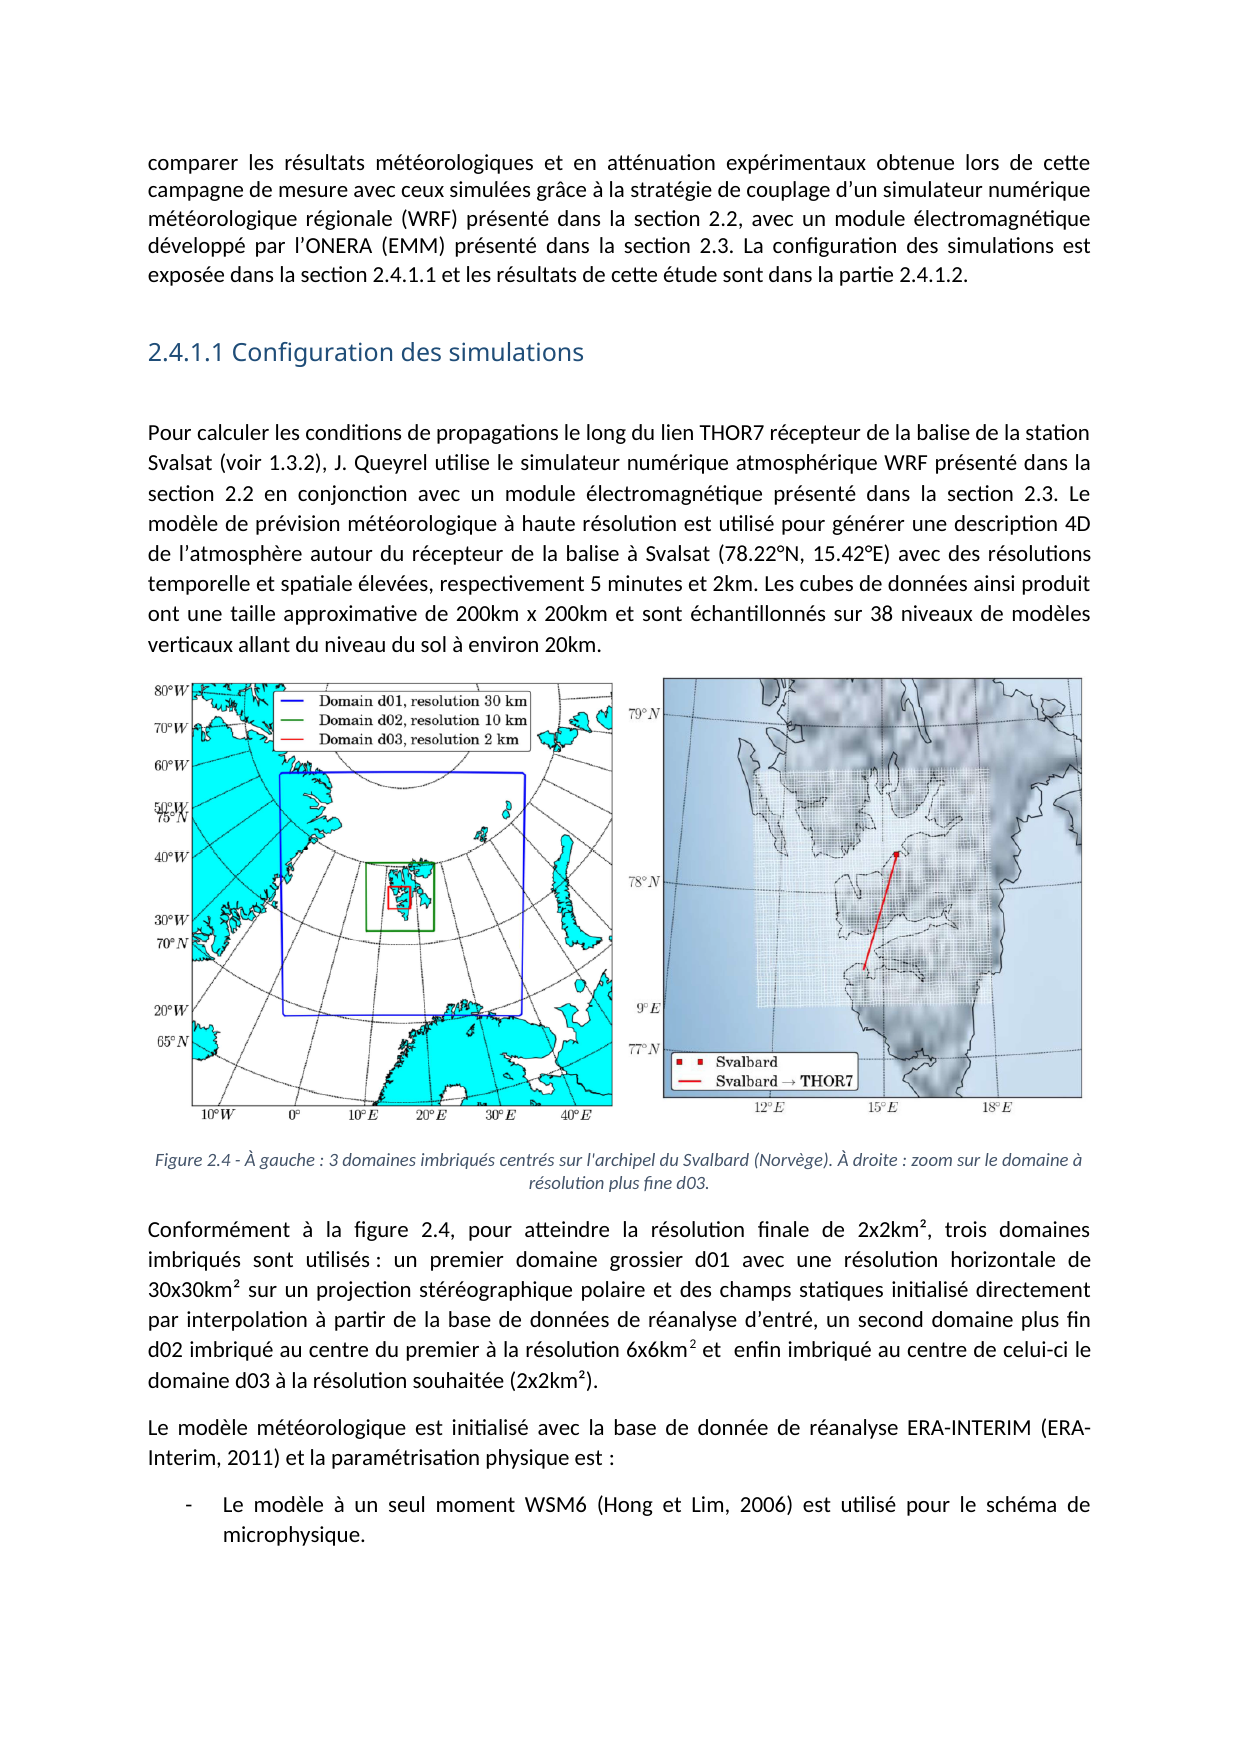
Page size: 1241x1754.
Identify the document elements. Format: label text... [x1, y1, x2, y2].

text Conformément à la figure 2.4, pour atteindre la résolution finale de 2x2km², trois domaines imbriqués sont utilisés : un premier domaine grossier d01 avec une résolution horizontale de 30x30km² sur un projection stéréographique polaire et des champs statiques initialisé directement par interpolation à partir de la base de données de réanalyse d’entré, un second domaine plus fin d02 imbriqué au centre du premier à la résolution 6x6km2 et enfin imbriqué au centre de celui-ci le domaine d03 à la résolution souhaitée (2x2km²). [148, 1215, 1093, 1394]
text Pour calculer les conditions de propagations le long du lien THOR7 récepteur de la balise de la station Svalsat (voir 1.3.2), J. Queyrel utilise le simulateur numérique atmosphérique WRF présenté dans la section 2.2 en conjonction avec un module électromagnétique présenté dans la section 2.3. Le modèle de prévision météorologique à haute résolution est utilisé pour générer une description 4D de l’atmosphère autour du récepteur de la balise à Svalsat (78.22°N, 15.42°E) avec des résolutions temporelle et spatiale élevées, respectivement 5 minutes et 2km. Les cubes de données ainsi produit ont une taille approximative de 200km x 200km et sont échantillonnés sur 38 niveaux de modèles verticaux allant du niveau du sol à environ 20km. [148, 418, 1093, 658]
subtitle 2.4.1.1 Configuration des simulations [148, 334, 1093, 369]
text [148, 148, 1093, 288]
text Figure 2.4 - À gauche : 3 domaines imbriqués centrés sur l'archipel du Svalbard (Norvège). À droite : zoom sur le domaine à résolution plus fine d03. [148, 1148, 1093, 1194]
picture [147, 676, 1093, 1130]
list Le modèle à un seul moment WSM6 (Hong et Lim, 2006) est utilisé pour le schéma de microphysique. [185, 1490, 1093, 1548]
text Le modèle météorologique est initialisé avec la base de donnée de réanalyse ERA-INTERIM (ERA-Interim, 2011) et la paramétrisation physique est : [148, 1413, 1093, 1471]
